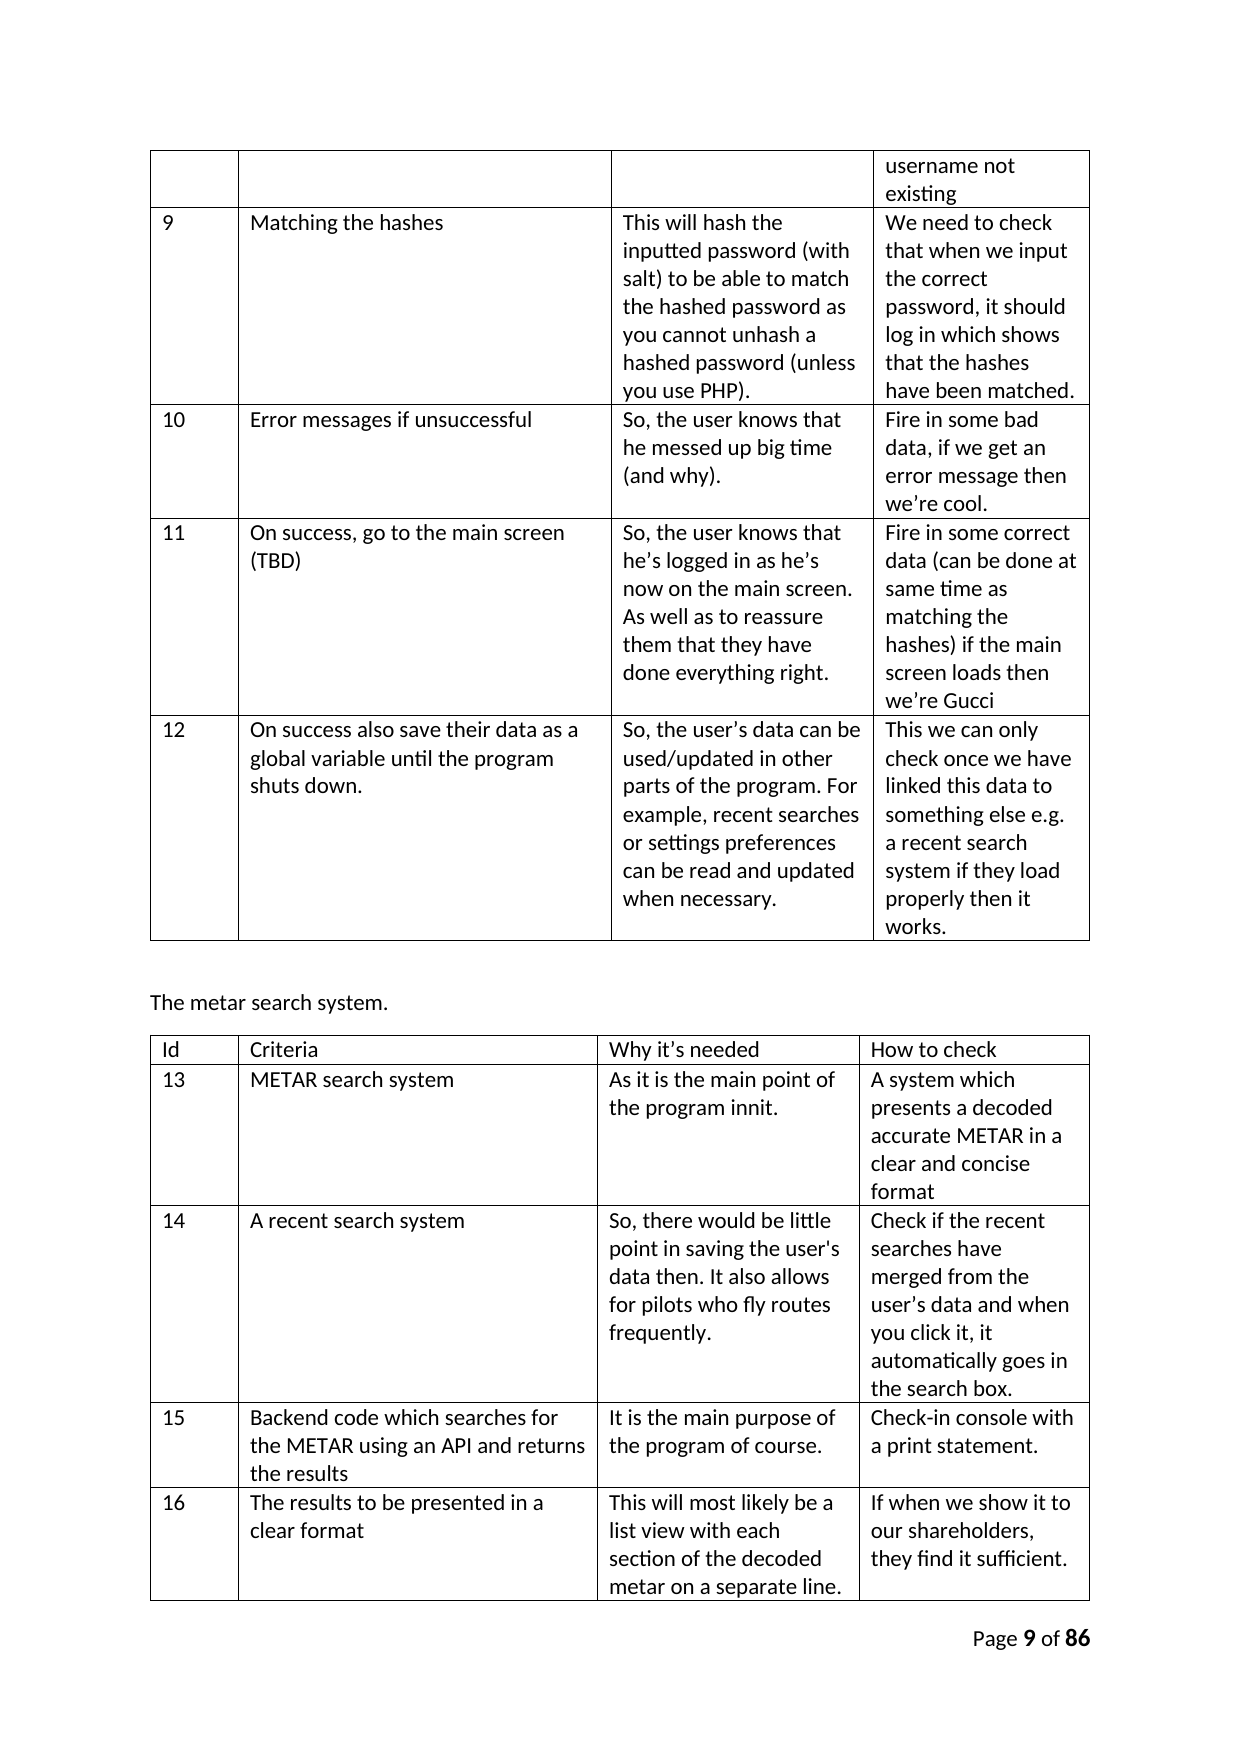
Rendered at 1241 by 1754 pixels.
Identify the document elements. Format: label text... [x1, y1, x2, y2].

table_cell So, the user knows that he messed up big time (and why). [612, 405, 873, 517]
table_cell 14 [151, 1206, 238, 1402]
table_header Why it’s needed [598, 1036, 859, 1064]
table_cell Fire in some correct data (can be done at same time as matching the hashes) if the main screen loads then we’re Gucci [874, 519, 1089, 714]
table_cell 11 [151, 519, 238, 714]
table_cell On success, go to the main screen (TBD) [239, 519, 611, 714]
table_cell Matching the hashes [239, 208, 611, 404]
table_cell 12 [151, 716, 238, 940]
table_cell 9 [151, 208, 238, 404]
table_cell 16 [151, 1488, 238, 1600]
table_cell A recent search system [239, 1206, 597, 1402]
table_cell 15 [151, 1403, 238, 1487]
table_cell The results to be presented in a clear format [239, 1488, 597, 1600]
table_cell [874, 151, 1089, 207]
table_cell METAR search system [239, 1065, 597, 1205]
table_cell If when we show it to our shareholders, they find it sufficient. [860, 1488, 1089, 1600]
table_cell As it is the main point of the program innit. [598, 1065, 859, 1205]
text The metar search system. [150, 988, 1090, 1016]
table_header How to check [860, 1036, 1089, 1064]
table_cell This will most likely be a list view with each section of the decoded metar on a separate line. [598, 1488, 859, 1600]
table_cell It is the main purpose of the program of course. [598, 1403, 859, 1487]
table_cell So, there would be little point in saving the user's data then. It also allows for pilots who fly routes frequently. [598, 1206, 859, 1402]
table_cell This will hash the inputted password (with salt) to be able to match the hashed password as you cannot unhash a hashed password (unless you use PHP). [612, 208, 873, 404]
table_cell So, the user’s data can be used/updated in other parts of the program. For example, recent searches or settings preferences can be read and updated when necessary. [612, 716, 873, 940]
table_cell 10 [151, 405, 238, 517]
table_cell Fire in some bad data, if we get an error message then we’re cool. [874, 405, 1089, 517]
table_cell 8 [151, 151, 238, 207]
table_cell Check-in console with a print statement. [860, 1403, 1089, 1487]
table_header Criteria [239, 1036, 597, 1064]
table_cell Check if the recent searches have merged from the user’s data and when you click it, it automatically goes in the search box. [860, 1206, 1089, 1402]
table_cell Backend code which searches for the METAR using an API and returns the results [239, 1403, 597, 1487]
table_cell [239, 151, 611, 207]
table_cell On success also save their data as a global variable until the program shuts down. [239, 716, 611, 940]
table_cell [612, 151, 873, 207]
table_header Id [151, 1036, 238, 1064]
table_cell 13 [151, 1065, 238, 1205]
table_cell So, the user knows that he’s logged in as he’s now on the main screen. As well as to reassure them that they have done everything right. [612, 519, 873, 714]
table_cell Error messages if unsuccessful [239, 405, 611, 517]
table_cell A system which presents a decoded accurate METAR in a clear and concise format [860, 1065, 1089, 1205]
table_cell This we can only check once we have linked this data to something else e.g. a recent search system if they load properly then it works. [874, 716, 1089, 940]
table_cell We need to check that when we input the correct password, it should log in which shows that the hashes have been matched. [874, 208, 1089, 404]
